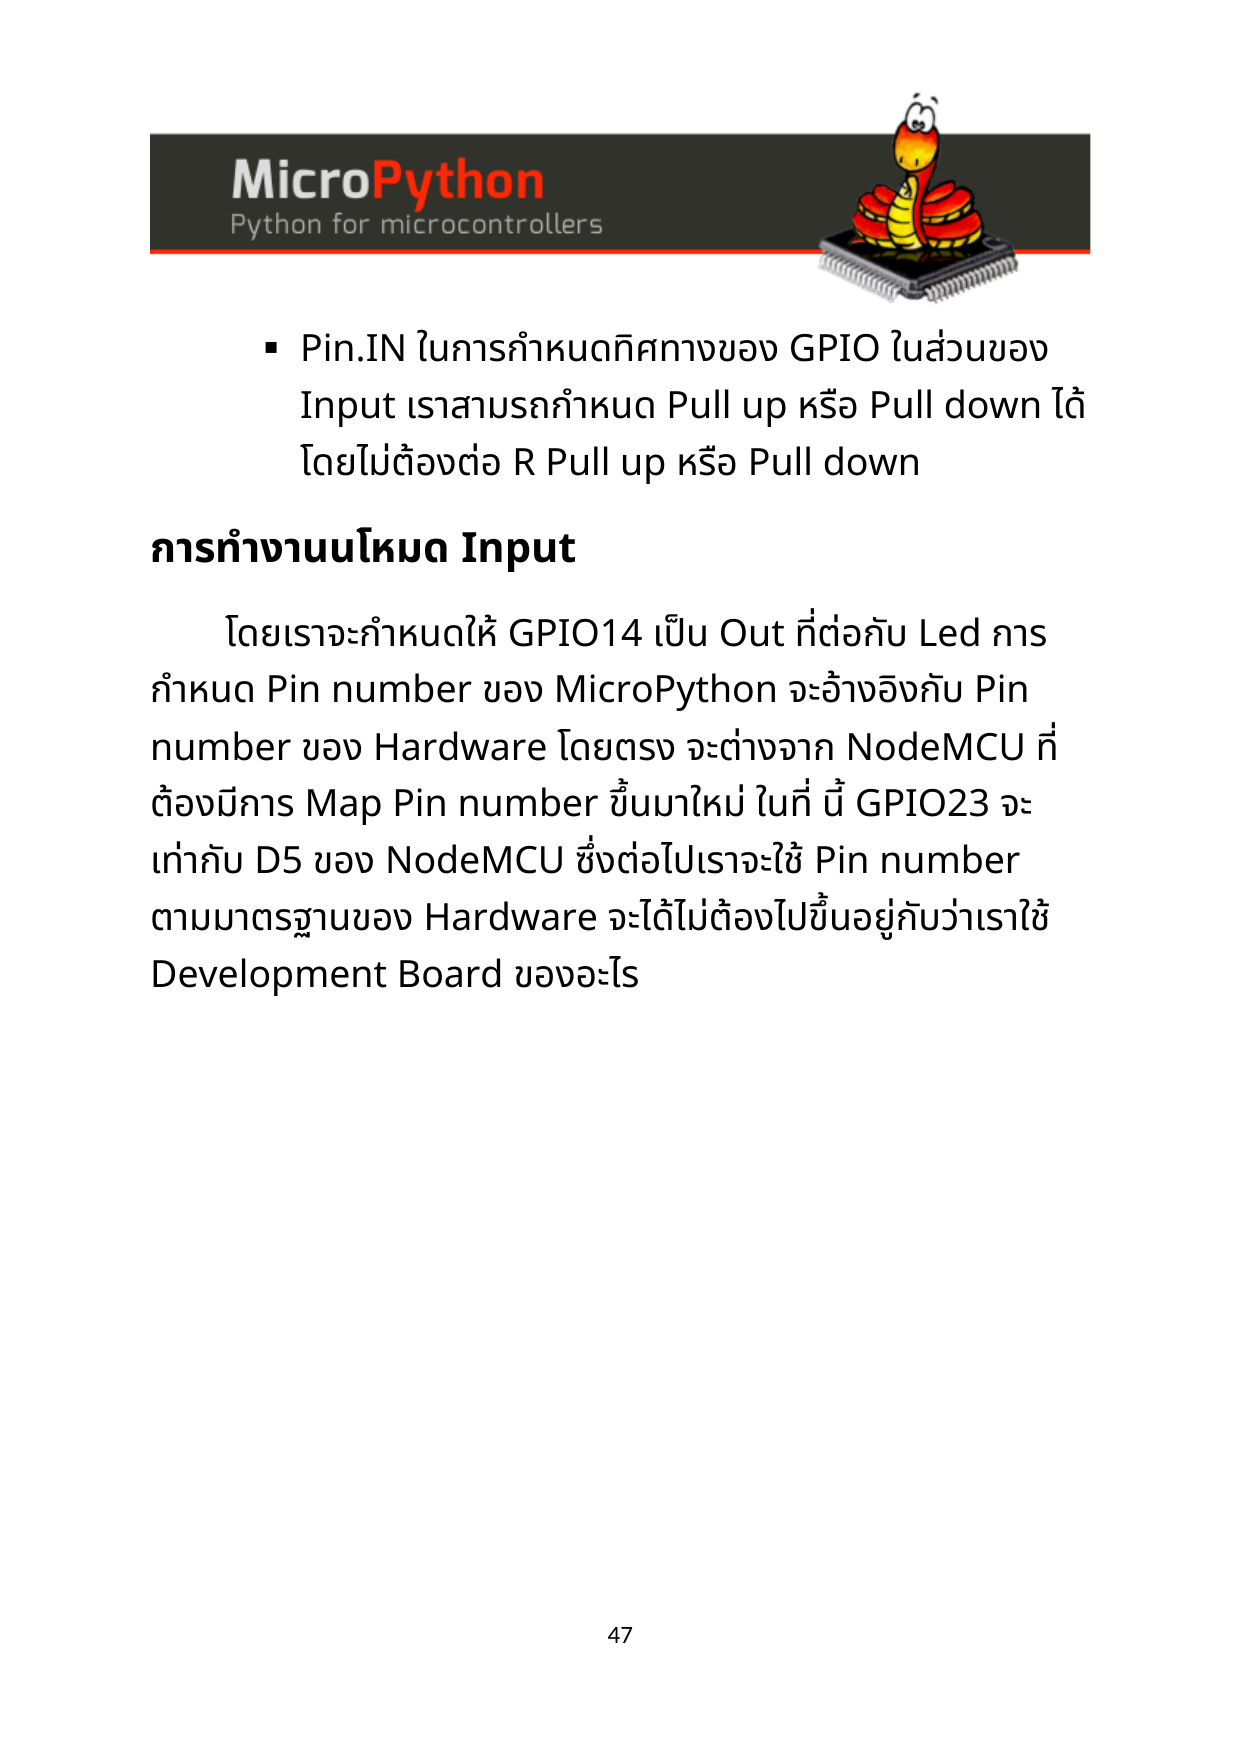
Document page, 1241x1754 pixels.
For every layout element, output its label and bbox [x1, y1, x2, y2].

picture [150, 73, 1091, 322]
